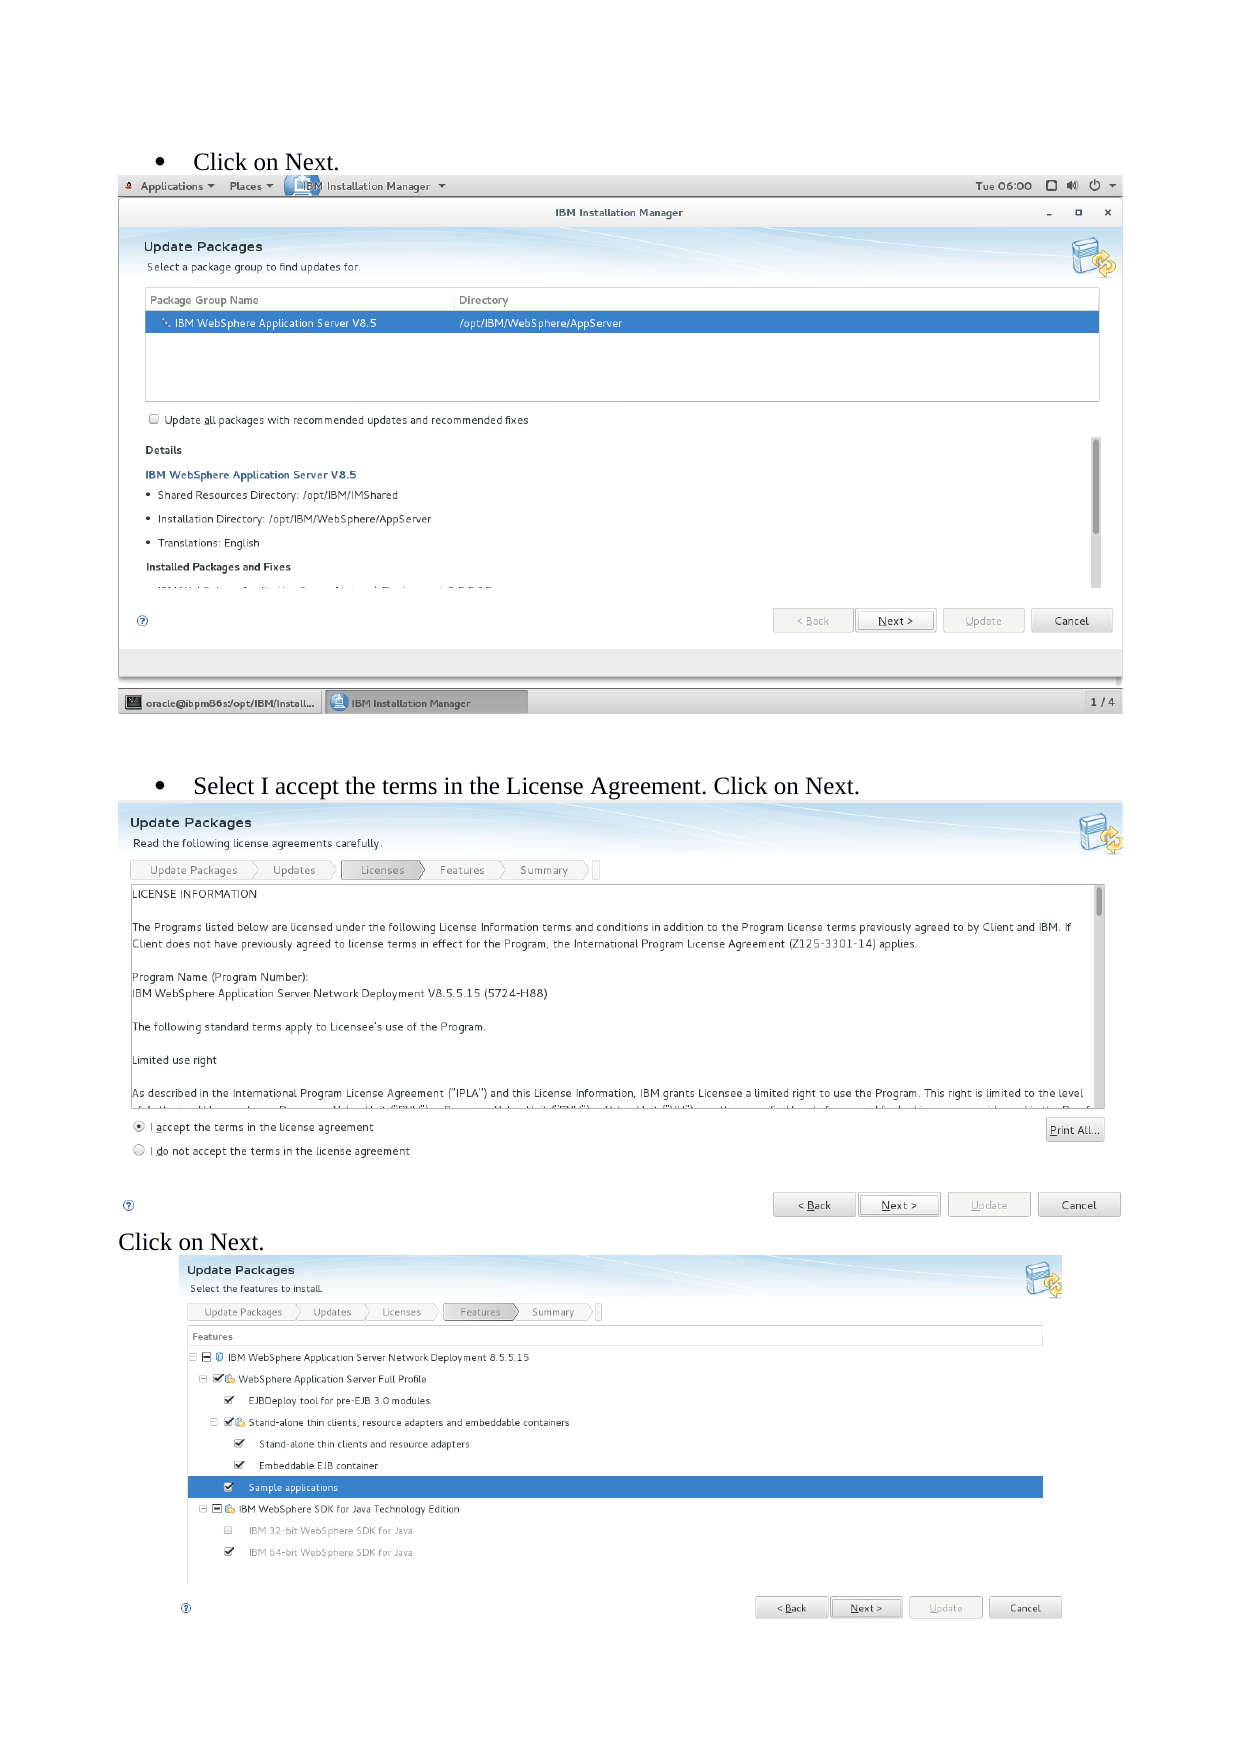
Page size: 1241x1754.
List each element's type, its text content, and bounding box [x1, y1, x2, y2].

list Select I accept the terms in the License Agreement. Click on Next. [156, 771, 1123, 800]
picture [178, 1255, 1062, 1628]
text Click on Next. [118, 1227, 1123, 1255]
picture [118, 800, 1123, 1227]
list Click on Next. [156, 147, 1123, 175]
picture [118, 175, 1123, 714]
